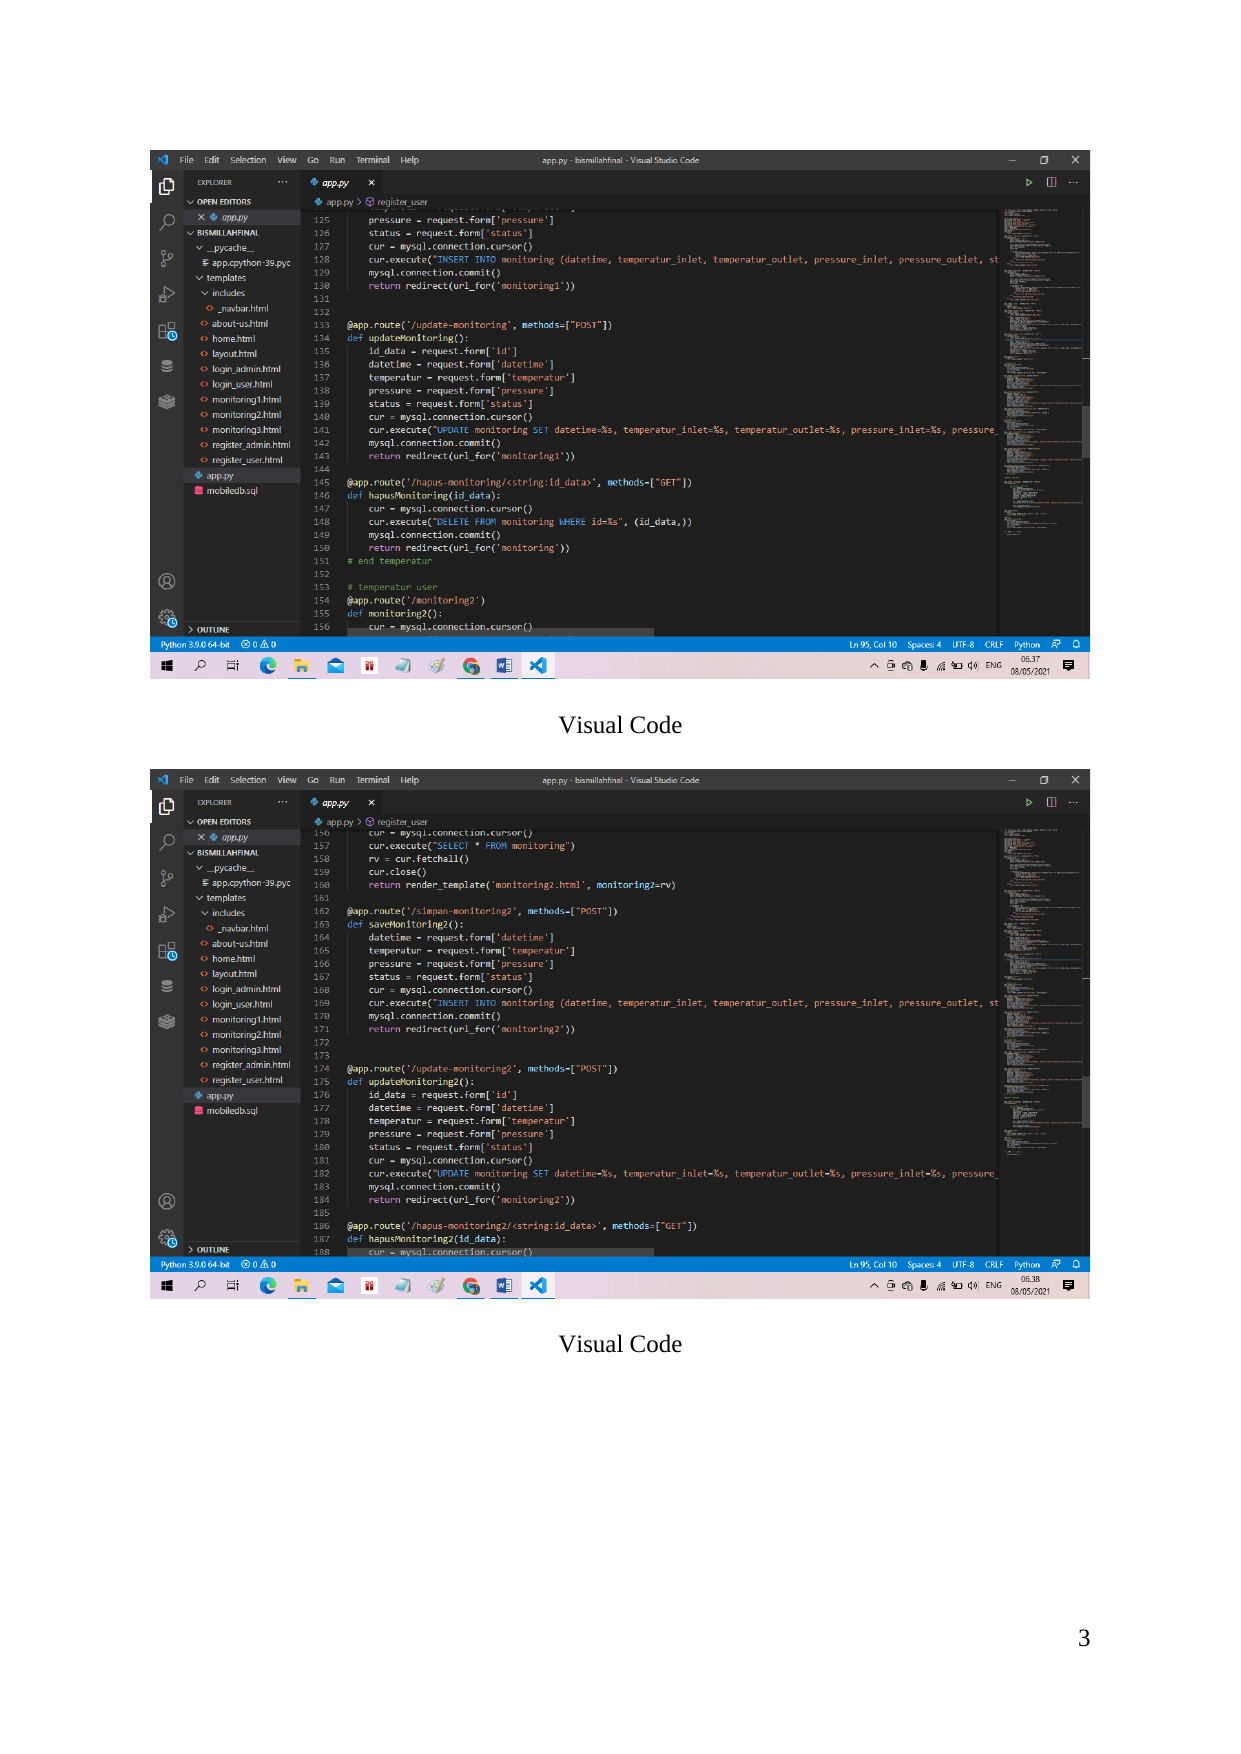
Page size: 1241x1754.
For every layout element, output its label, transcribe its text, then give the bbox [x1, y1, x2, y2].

text Visual Code [150, 1329, 1090, 1358]
picture [150, 769, 1091, 1299]
picture [150, 150, 1091, 679]
text Visual Code [150, 710, 1090, 738]
